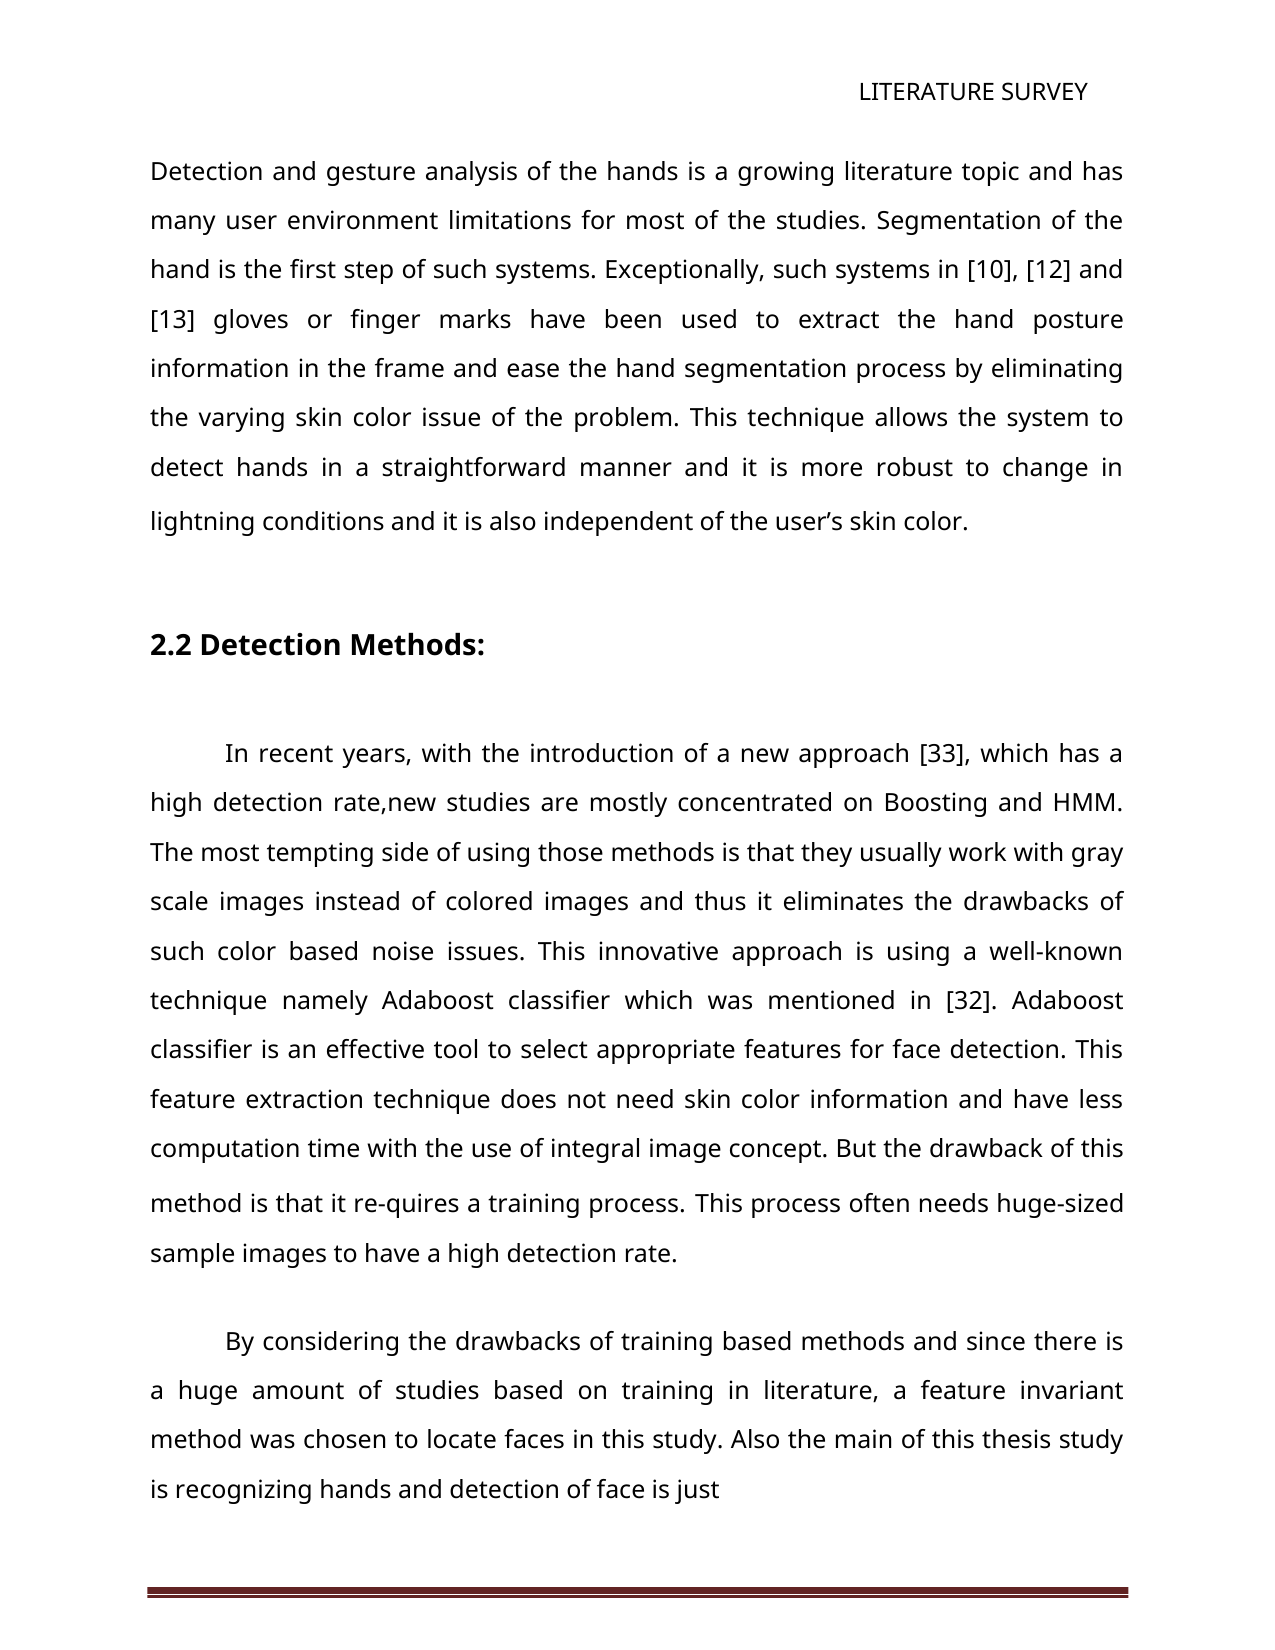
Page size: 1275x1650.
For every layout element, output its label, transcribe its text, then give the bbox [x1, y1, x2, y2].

text By considering the drawbacks of training based methods and since there is a huge amount of studies based on training in literature, a feature invariant method was chosen to locate faces in this study. Also the main of this thesis study is recognizing hands and detection of face is just [150, 1323, 1125, 1505]
text LITERATURE SURVEY [858, 75, 1125, 107]
text 2.2 Detection Methods: [150, 625, 1125, 664]
text Detection and gesture analysis of the hands is a growing literature topic and has many user environment limitations for most of the studies. Segmentation of the hand is the first step of such systems. Exceptionally, such systems in [10], [12] and [13] gloves or finger marks have been used to extract the hand posture information in the frame and ease the hand segmentation process by eliminating the varying skin color issue of the problem. This technique allows the system to detect hands in a straightforward manner and it is more robust to change in lightning conditions and it is also independent of the user’s skin color. [150, 153, 1125, 539]
text In recent years, with the introduction of a new approach [33], which has a high detection rate,new studies are mostly concentrated on Boosting and HMM. The most tempting side of using those methods is that they usually work with gray scale images instead of colored images and thus it eliminates the drawbacks of such color based noise issues. This innovative approach is using a well-known technique namely Adaboost classifier which was mentioned in [32]. Adaboost classifier is an effective tool to select appropriate features for face detection. This feature extraction technique does not need skin color information and have less computation time with the use of integral image concept. But the drawback of this method is that it re-quires a training process. This process often needs huge-sized sample images to have a high detection rate. [150, 736, 1125, 1270]
picture [147, 1587, 1129, 1594]
